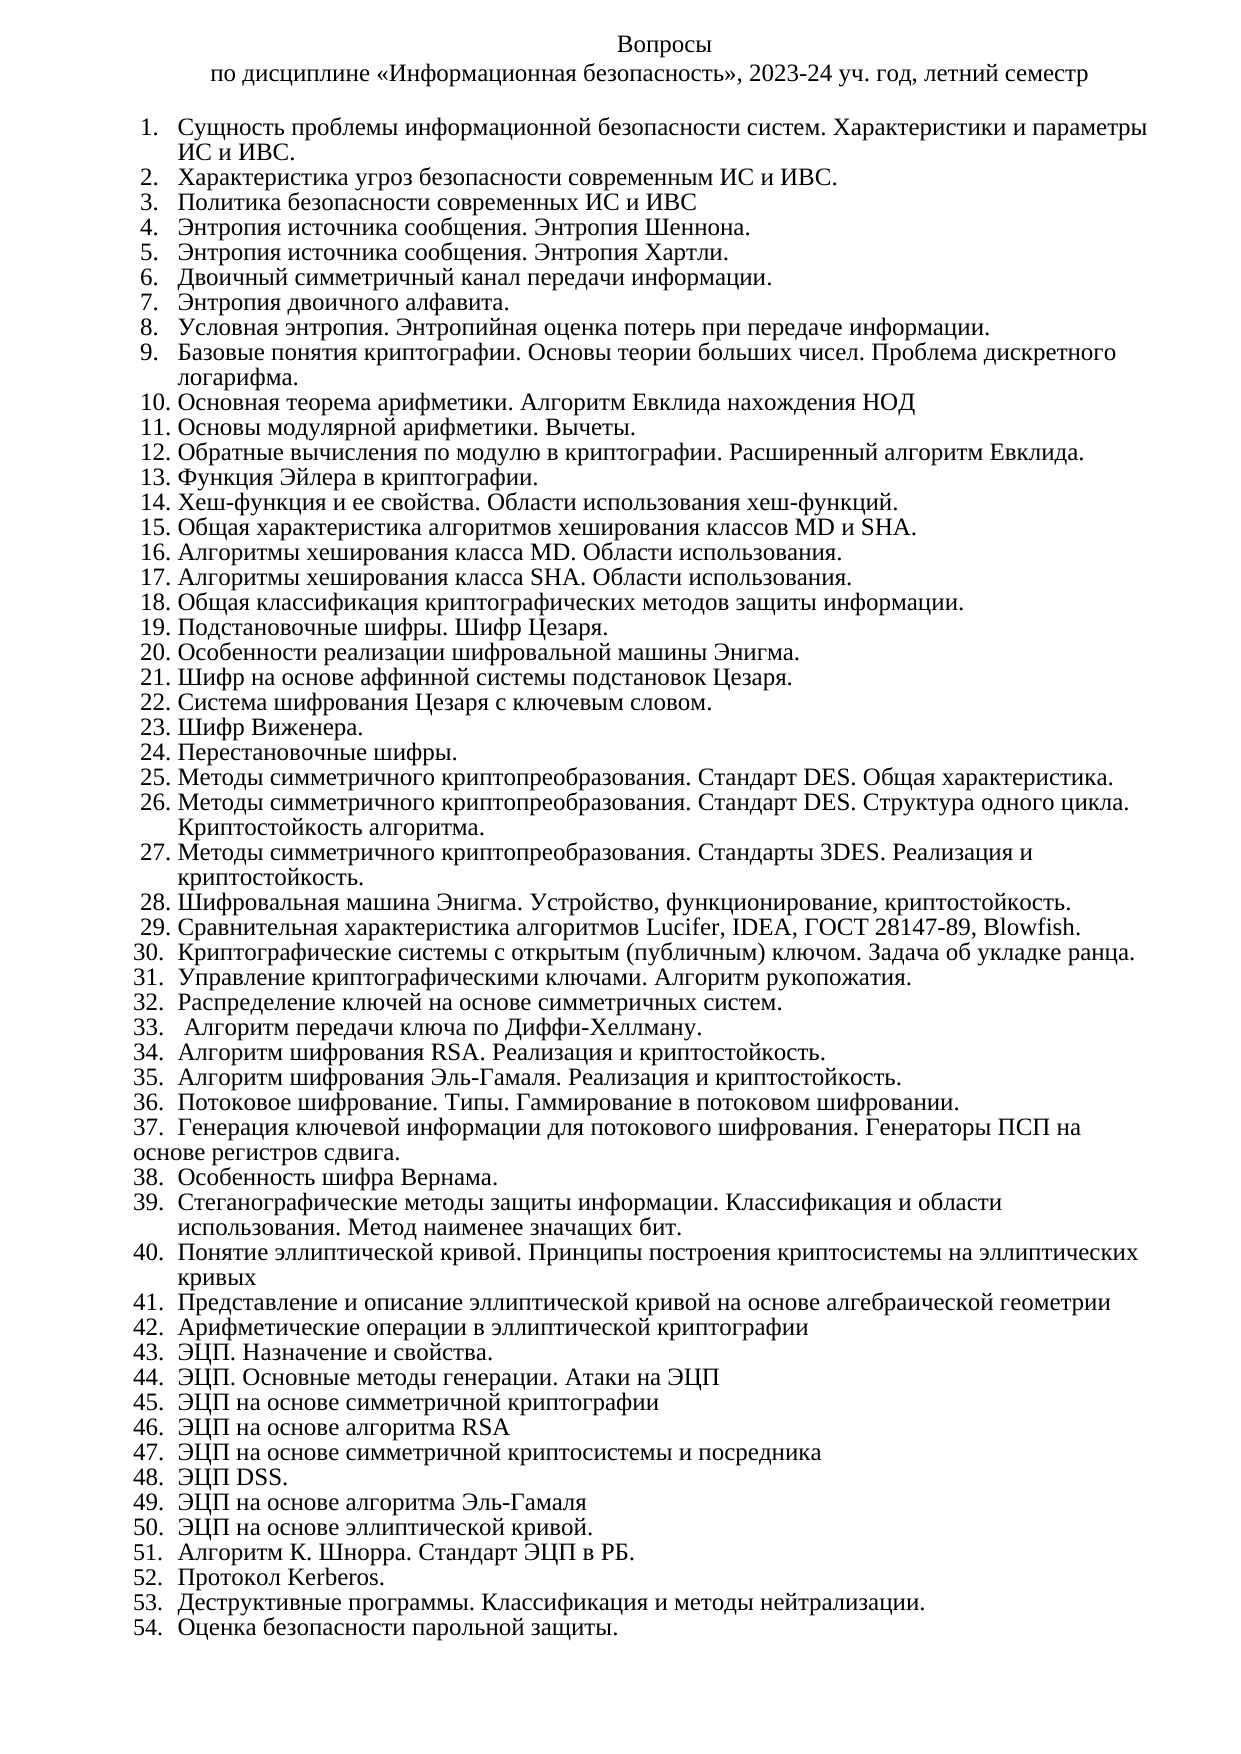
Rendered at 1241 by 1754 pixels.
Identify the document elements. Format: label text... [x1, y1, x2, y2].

list Оценка безопасности парольной защиты. [133, 1616, 1152, 1641]
list Методы симметричного криптопреобразования. Стандарт DES. Структура одного цикла. Криптостойкость алгоритма. [140, 791, 1152, 841]
list Шифр на основе аффинной системы подстановок Цезаря. [140, 666, 1152, 691]
list Потоковое шифрование. Типы. Гаммирование в потоковом шифровании. [133, 1091, 1152, 1116]
list Алгоритм К. Шнорра. Стандарт ЭЦП в РБ. [133, 1541, 1152, 1566]
list Шифр Виженера. [140, 716, 1152, 741]
list Криптографические системы с открытым (публичным) ключом. Задача об укладке ранца. [133, 941, 1152, 966]
list Распределение ключей на основе симметричных систем. [133, 991, 1152, 1016]
list Шифровальная машина Энигма. Устройство, функционирование, криптостойкость. [140, 891, 1152, 916]
list ЭЦП на основе алгоритма Эль-Гамаля [133, 1491, 1152, 1516]
list Энтропия источника сообщения. Энтропия Хартли. [140, 241, 1152, 266]
list Подстановочные шифры. Шифр Цезаря. [140, 616, 1152, 641]
list Общая характеристика алгоритмов хеширования классов MD и SHA. [140, 516, 1152, 541]
list Энтропия двоичного алфавита. [140, 291, 1152, 316]
list Стеганографические методы защиты информации. Классификация и области использования. Метод наименее значащих бит. [133, 1191, 1152, 1241]
list Сравнительная характеристика алгоритмов Lucifer, IDEA, ГОСТ 28147-89, Blowfish. [140, 916, 1152, 941]
list Сущность проблемы информационной безопасности систем. Характеристики и параметры ИС и ИВС. [140, 116, 1152, 166]
list ЭЦП на основе симметричной криптографии [133, 1391, 1152, 1416]
list Хеш-функция и ее свойства. Области использования хеш-функций. [140, 491, 1152, 516]
text Вопросы [177, 29, 1152, 58]
list Функция Эйлера в криптографии. [140, 466, 1152, 491]
list Методы симметричного криптопреобразования. Стандарты 3DES. Реализация и криптостойкость. [140, 841, 1152, 891]
list Особенность шифра Вернама. [133, 1166, 1152, 1191]
list ЭЦП на основе симметричной криптосистемы и посредника [133, 1441, 1152, 1466]
list Алгоритмы хеширования класса MD. Области использования. [140, 541, 1152, 566]
list Арифметические операции в эллиптической криптографии [133, 1316, 1152, 1341]
list ЭЦП. Основные методы генерации. Атаки на ЭЦП [133, 1366, 1152, 1391]
list Характеристика угроз безопасности современным ИС и ИВС. [140, 166, 1152, 191]
list Энтропия источника сообщения. Энтропия Шеннона. [140, 216, 1152, 241]
list Основы модулярной арифметики. Вычеты. [140, 416, 1152, 441]
list Перестановочные шифры. [140, 741, 1152, 766]
list ЭЦП на основе алгоритма RSA [133, 1416, 1152, 1441]
list Генерация ключевой информации для потокового шифрования. Генераторы ПСП на основе регистров сдвига. [133, 1116, 1152, 1166]
list Алгоритмы хеширования класса SHA. Области использования. [140, 566, 1152, 591]
list Представление и описание эллиптической кривой на основе алгебраической геометрии [133, 1291, 1152, 1316]
list ЭЦП. Назначение и свойства. [133, 1341, 1152, 1366]
list ЭЦП на основе эллиптической кривой. [133, 1516, 1152, 1541]
list Алгоритм шифрования RSA. Реализация и криптостойкость. [133, 1041, 1152, 1066]
list Обратные вычисления по модулю в криптографии. Расширенный алгоритм Евклида. [140, 441, 1152, 466]
list Особенности реализации шифровальной машины Энигма. [140, 641, 1152, 666]
list Понятие эллиптической кривой. Принципы построения криптосистемы на эллиптических кривых [133, 1241, 1152, 1291]
list Условная энтропия. Энтропийная оценка потерь при передаче информации. [140, 316, 1152, 341]
list Алгоритм шифрования Эль-Гамаля. Реализация и криптостойкость. [133, 1066, 1152, 1091]
list Методы симметричного криптопреобразования. Стандарт DES. Общая характеристика. [140, 766, 1152, 791]
list Протокол Kerberos. [133, 1566, 1152, 1591]
list Политика безопасности современных ИС и ИВС [140, 191, 1152, 216]
list Алгоритм передачи ключа по Диффи-Хеллману. [133, 1016, 1152, 1041]
list Деструктивные программы. Классификация и методы нейтрализации. [133, 1591, 1152, 1616]
list Базовые понятия криптографии. Основы теории больших чисел. Проблема дискретного логарифма. [140, 341, 1152, 391]
list Основная теорема арифметики. Алгоритм Евклида нахождения НОД [140, 391, 1152, 416]
list ЭЦП DSS. [133, 1466, 1152, 1491]
list Управление криптографическими ключами. Алгоритм рукопожатия. [133, 966, 1152, 991]
list Двоичный симметричный канал передачи информации. [140, 266, 1152, 291]
text по дисциплине «Информационная безопасность», 2023-24 уч. год, летний семестр [148, 58, 1152, 87]
list Система шифрования Цезаря с ключевым словом. [140, 691, 1152, 716]
list Общая классификация криптографических методов защиты информации. [140, 591, 1152, 616]
